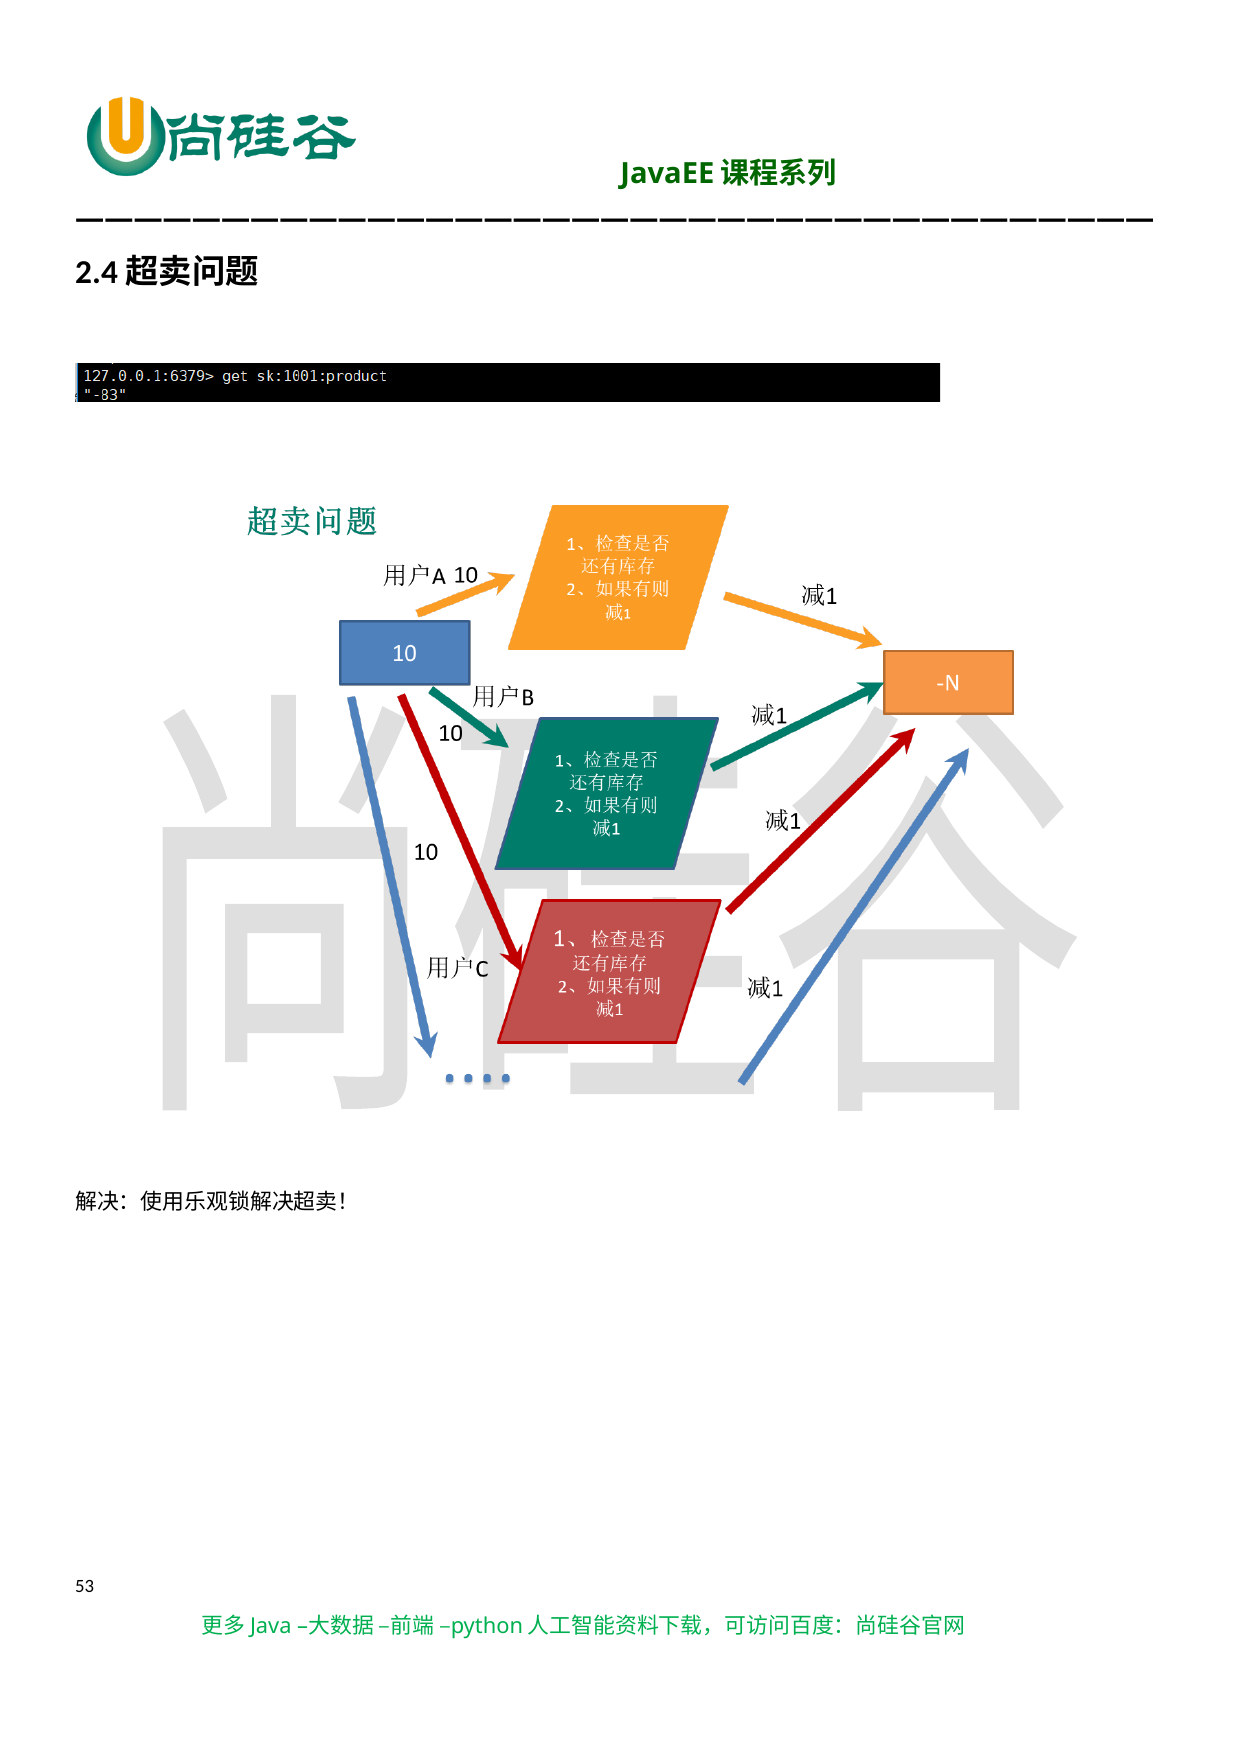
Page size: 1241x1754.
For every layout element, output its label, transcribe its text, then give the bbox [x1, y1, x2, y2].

picture [75, 88, 363, 184]
subtitle 2.4 超卖问题 [75, 237, 1165, 302]
picture [75, 363, 941, 402]
picture [226, 488, 1014, 1151]
text 解决：使用乐观锁解决超卖！ [75, 1184, 1165, 1216]
